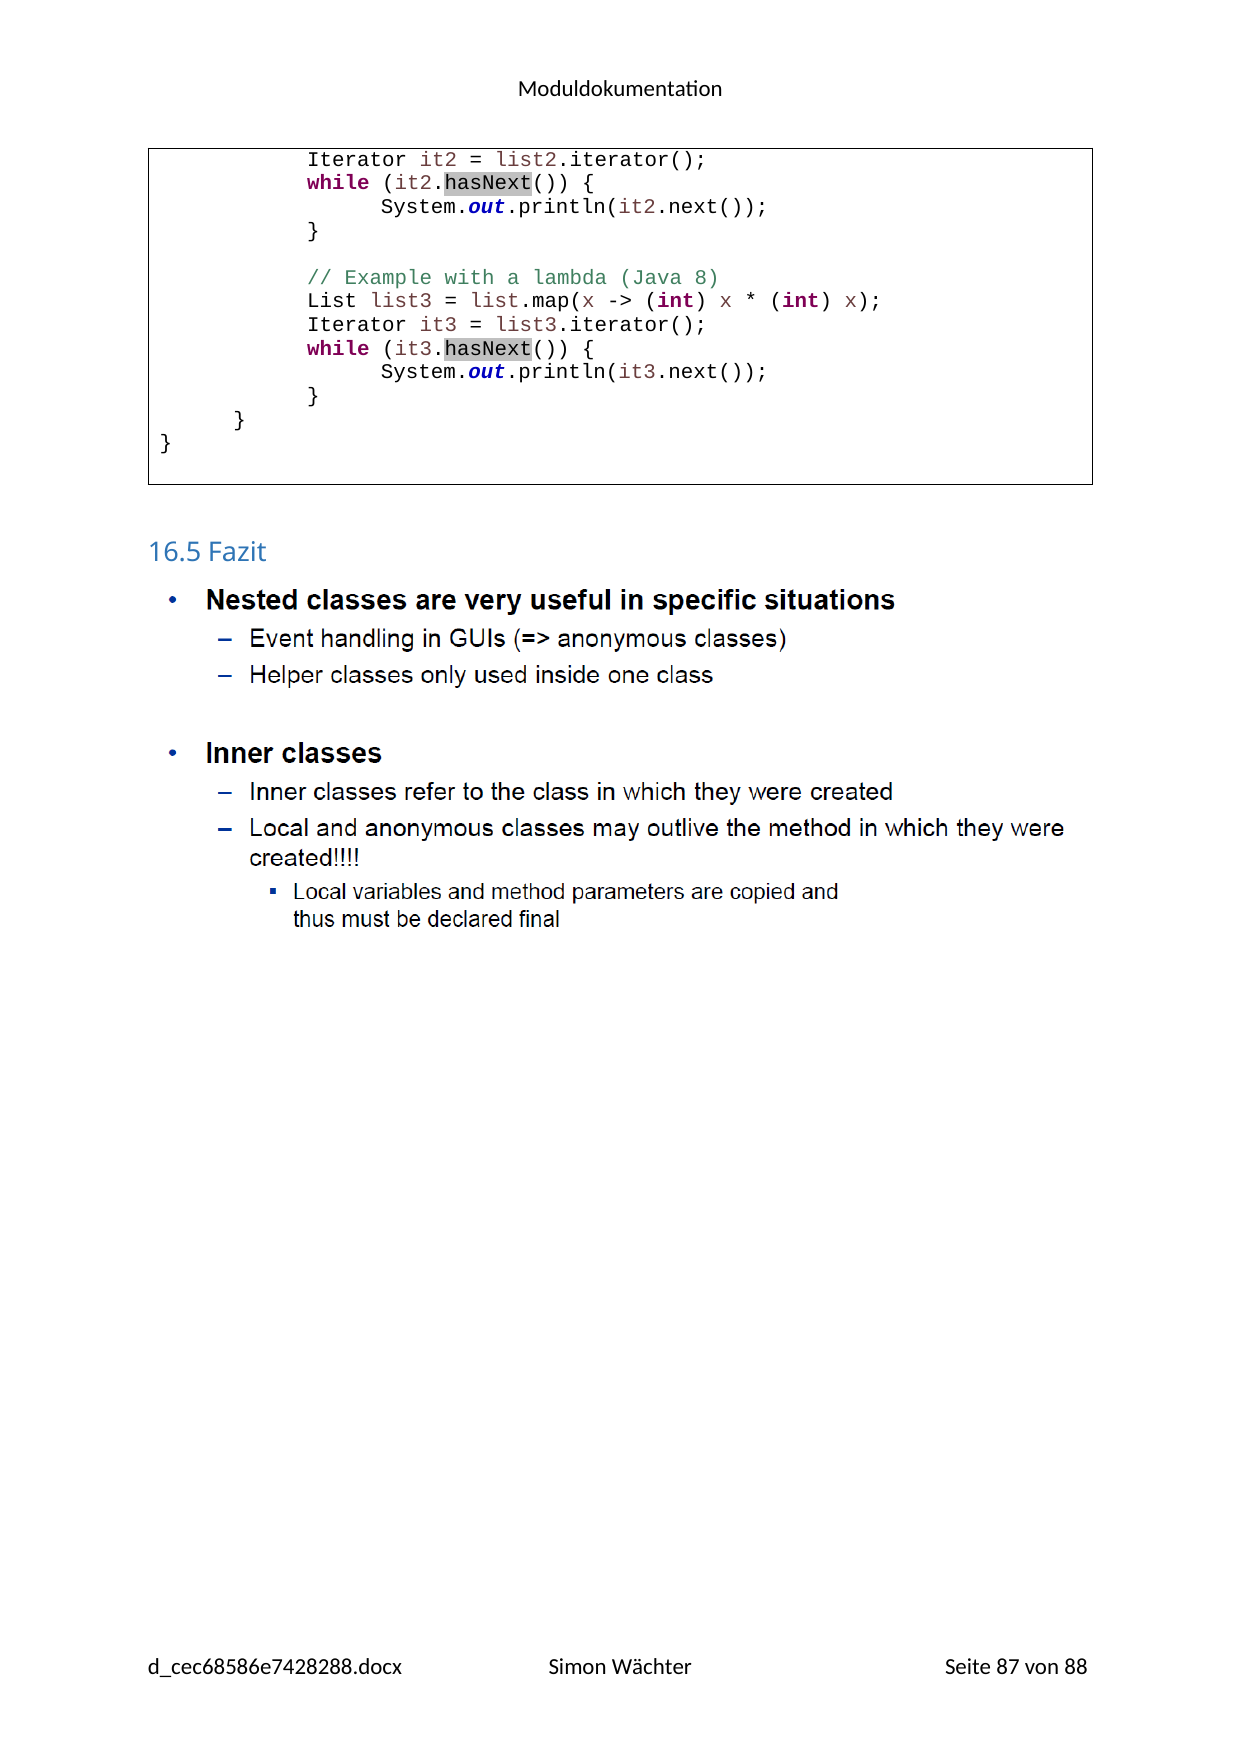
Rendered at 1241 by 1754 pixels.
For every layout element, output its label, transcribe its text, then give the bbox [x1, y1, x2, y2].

picture [148, 571, 1092, 937]
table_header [149, 149, 1092, 484]
subtitle Fazit [148, 532, 1093, 569]
